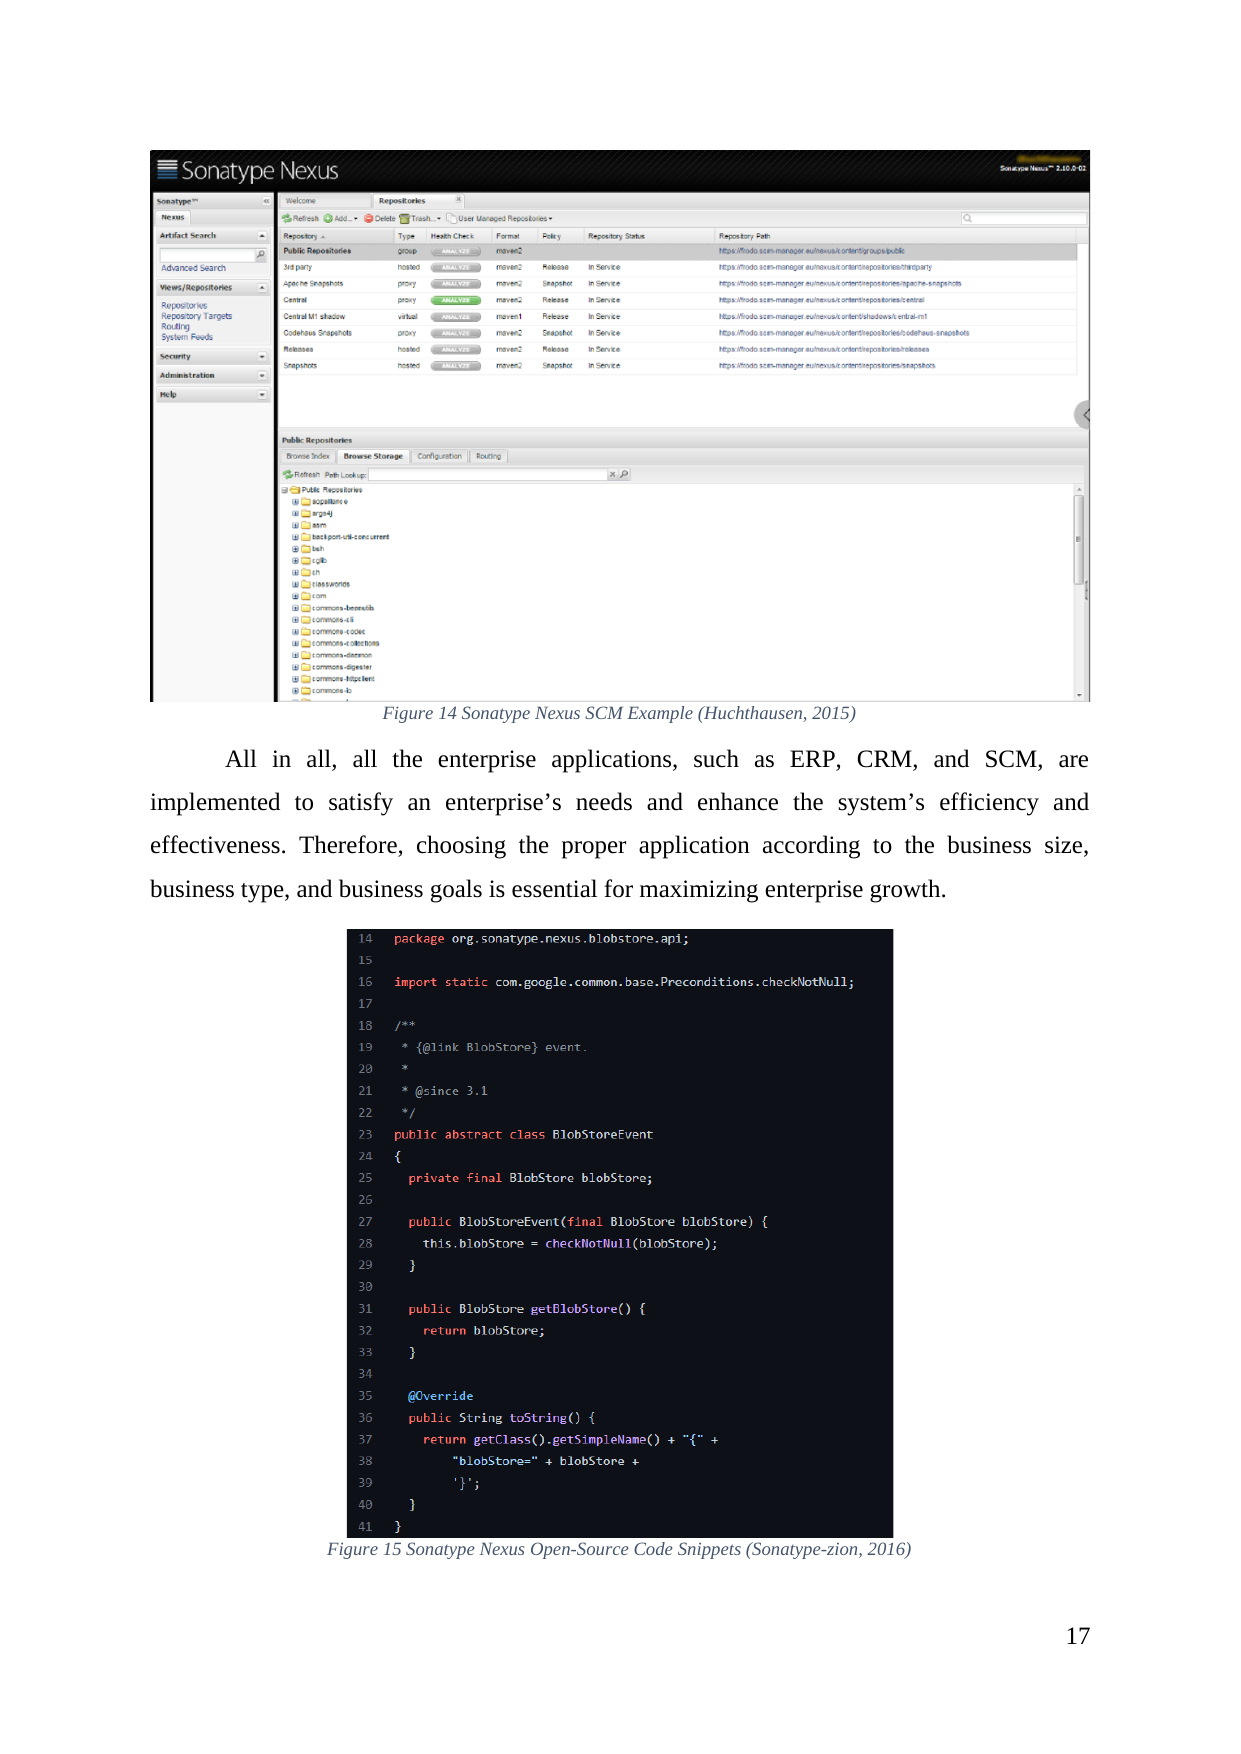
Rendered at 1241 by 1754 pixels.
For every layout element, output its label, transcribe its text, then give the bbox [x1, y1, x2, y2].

text All in all, all the enterprise applications, such as ERP, CRM, and SCM, are implemented to satisfy an enterprise’s needs and enhance the system’s efficiency and effectiveness. Therefore, choosing the proper application according to the business size, business type, and business goals is essential for maximizing enterprise growth. [150, 744, 1090, 902]
picture [346, 929, 894, 1538]
text Figure 14 Sonatype Nexus SCM Example (Huchthausen, 2015) [150, 702, 1090, 723]
text Figure 15 Sonatype Nexus Open-Source Code Snippets (Sonatype-zion, 2016) [150, 1538, 1090, 1559]
picture [150, 150, 1091, 702]
